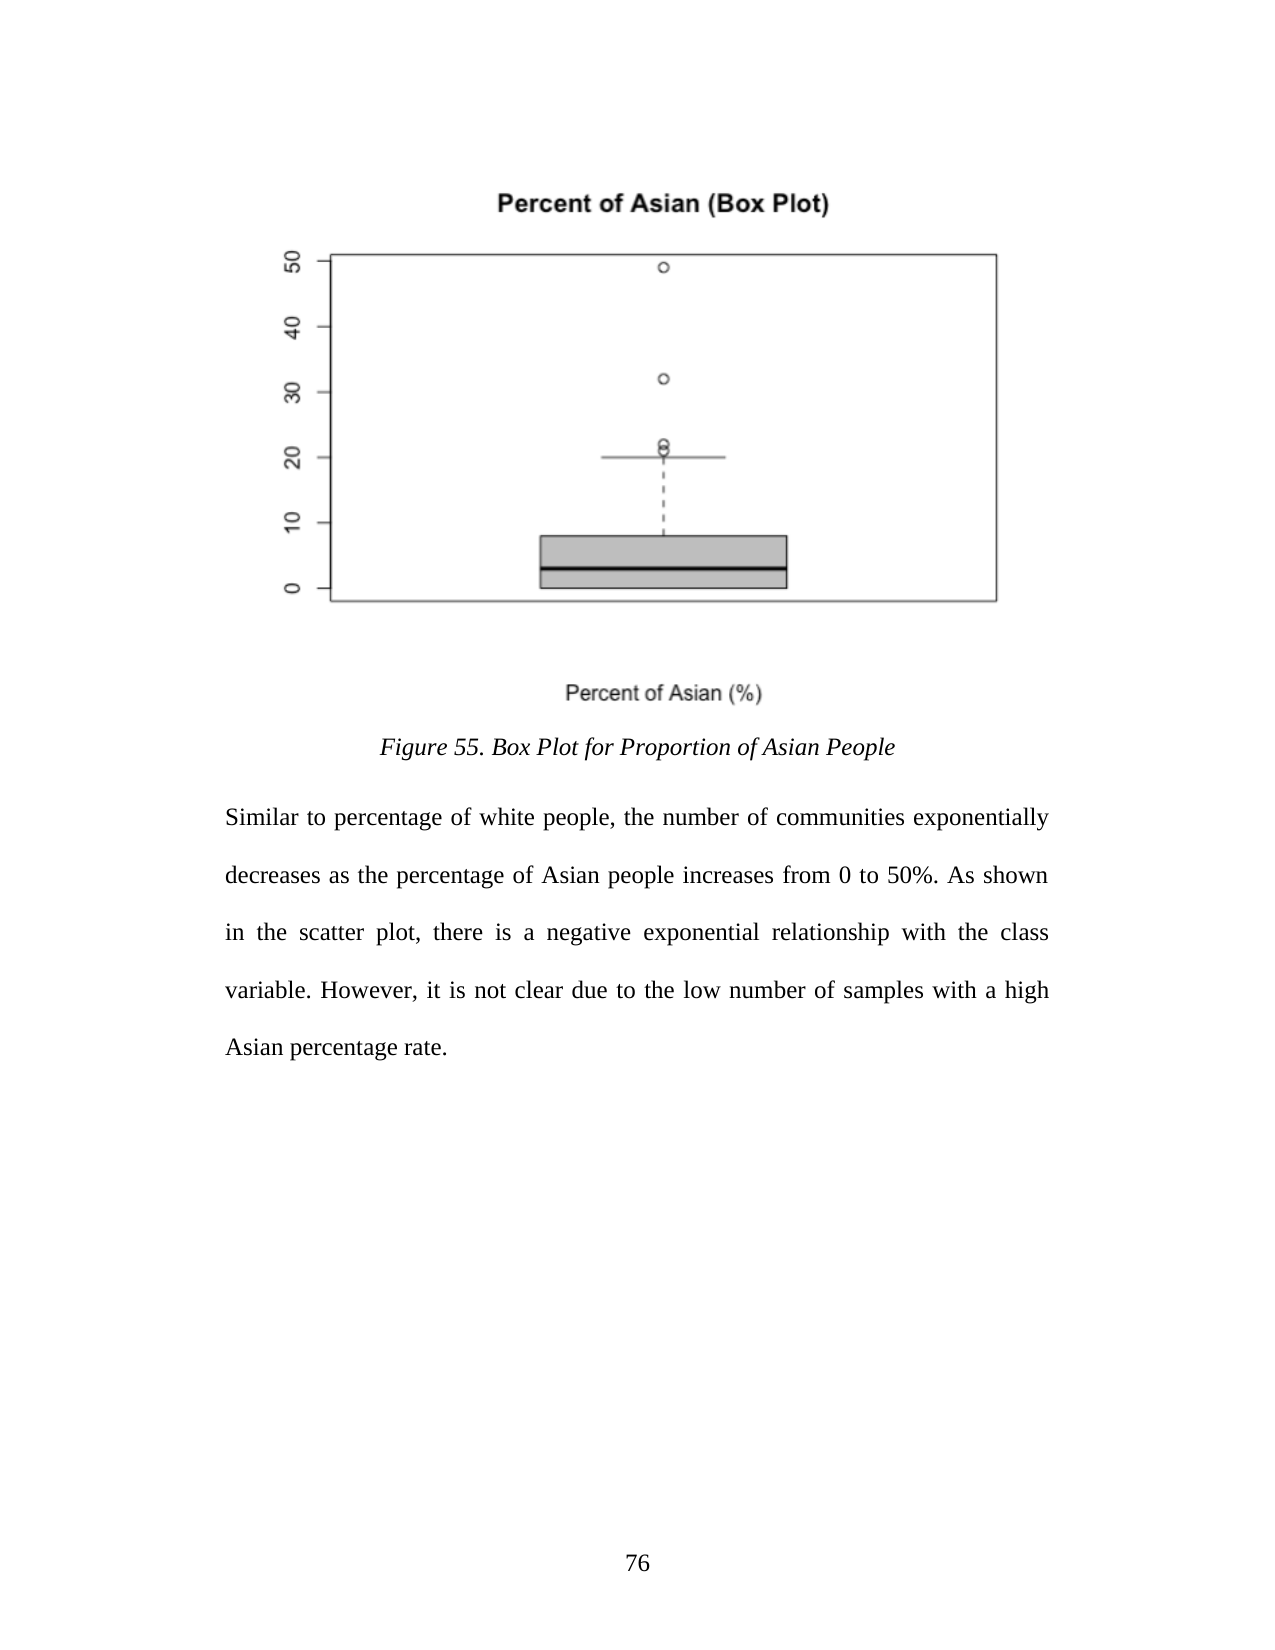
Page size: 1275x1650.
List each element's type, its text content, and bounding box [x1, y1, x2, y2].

text Similar to percentage of white people, the number of communities exponentially decreases as the percentage of Asian people increases from 0 to 50%. As shown in the scatter plot, there is a negative exponential relationship with the class variable. However, it is not clear due to the low number of samples with a high Asian percentage rate. [225, 802, 1050, 1061]
text Figure 55. Box Plot for Proportion of Asian People [225, 733, 1050, 761]
picture [225, 149, 1051, 733]
